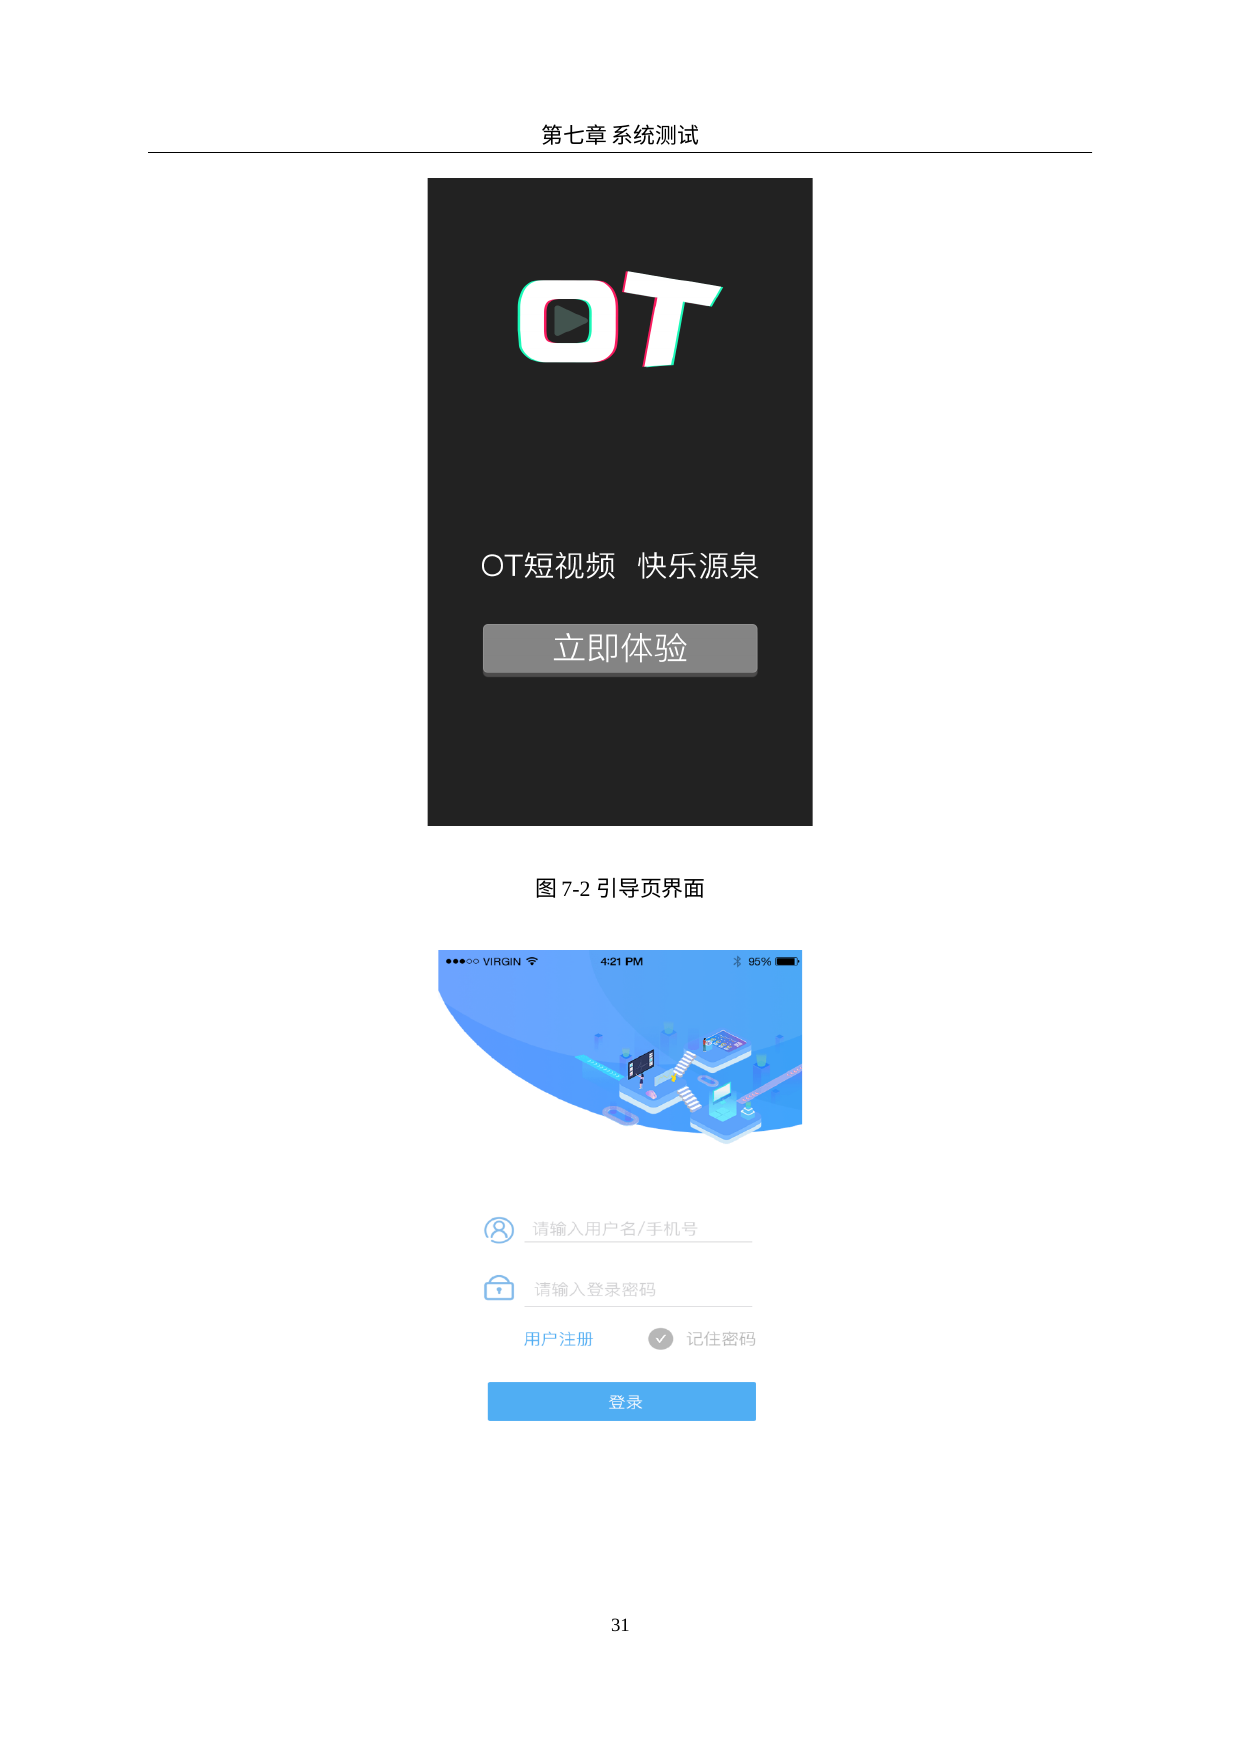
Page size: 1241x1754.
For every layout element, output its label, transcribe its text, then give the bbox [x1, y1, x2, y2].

picture [438, 950, 803, 1529]
picture [427, 178, 813, 826]
text 图7-2 引导页界面 [148, 870, 1092, 904]
